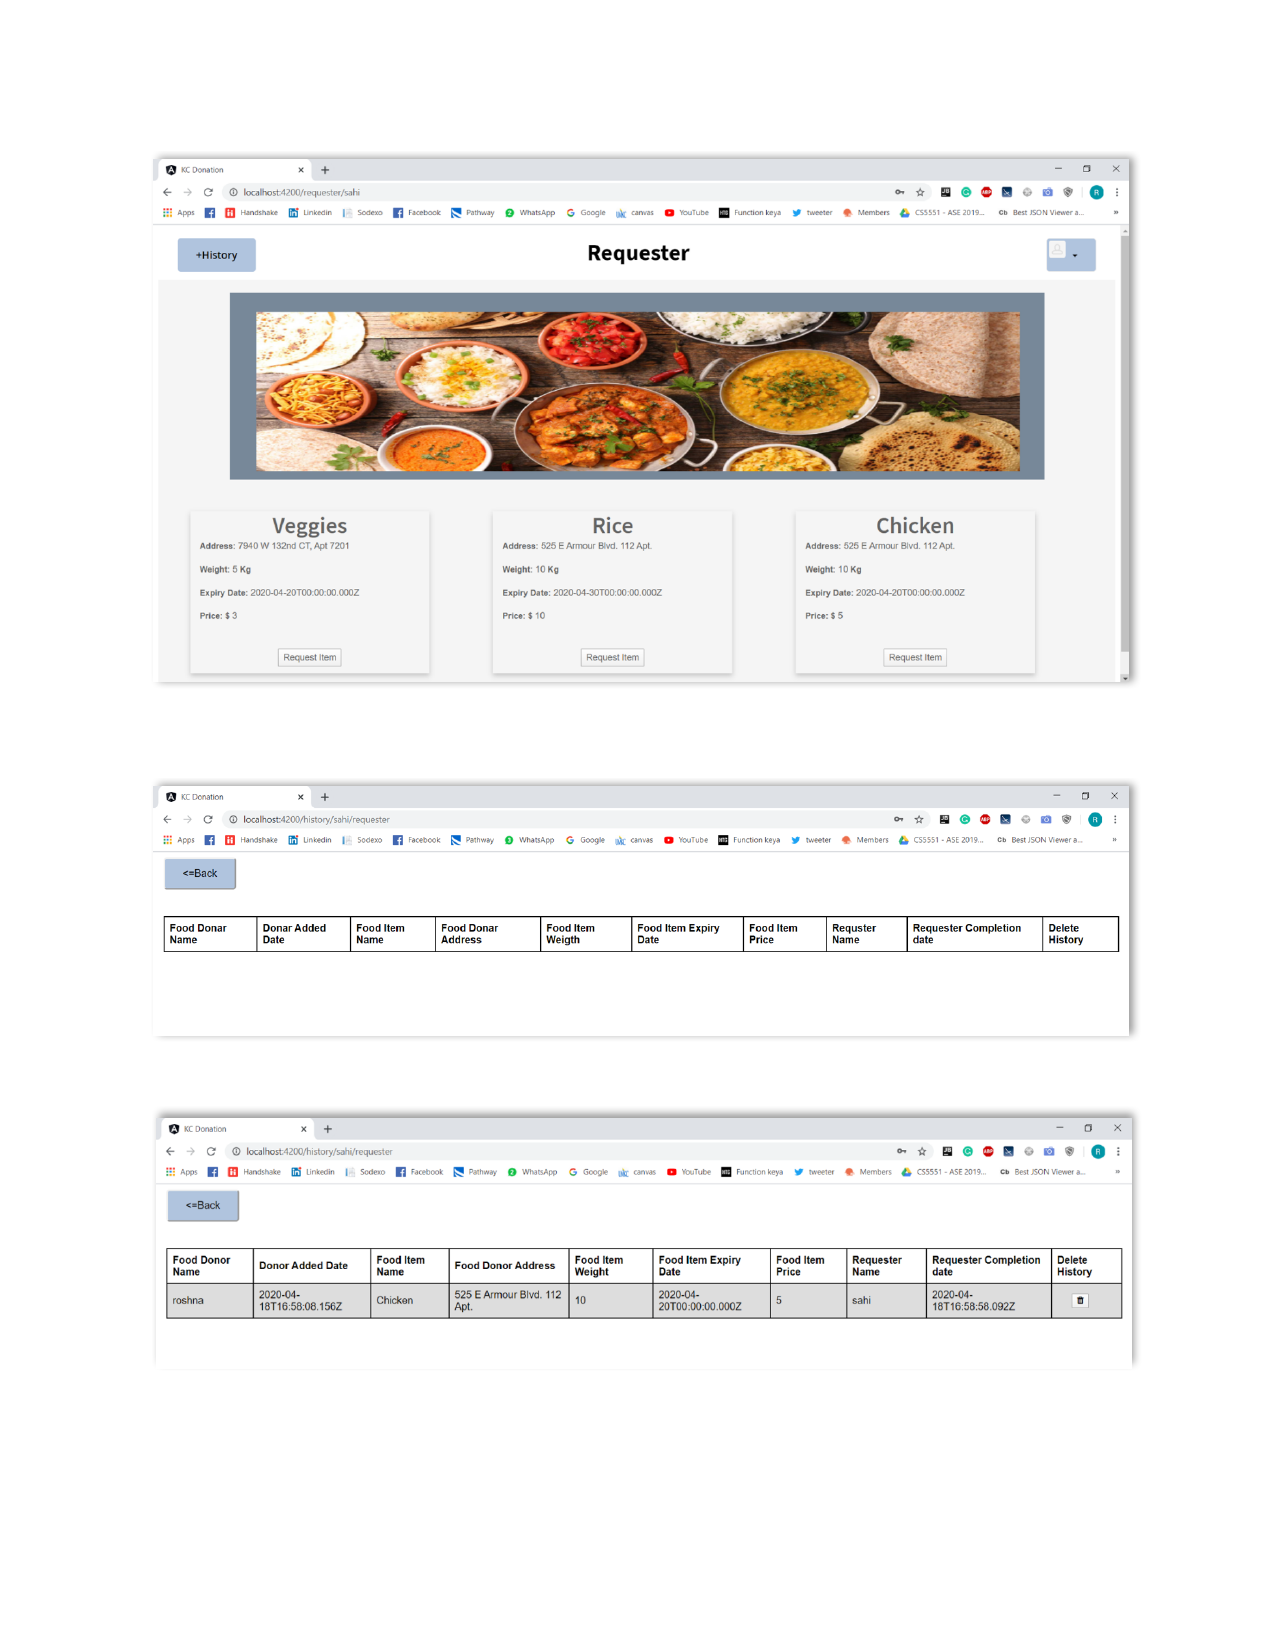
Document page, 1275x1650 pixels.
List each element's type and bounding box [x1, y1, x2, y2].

picture [153, 786, 1129, 1036]
picture [153, 159, 1129, 682]
picture [156, 1118, 1132, 1369]
